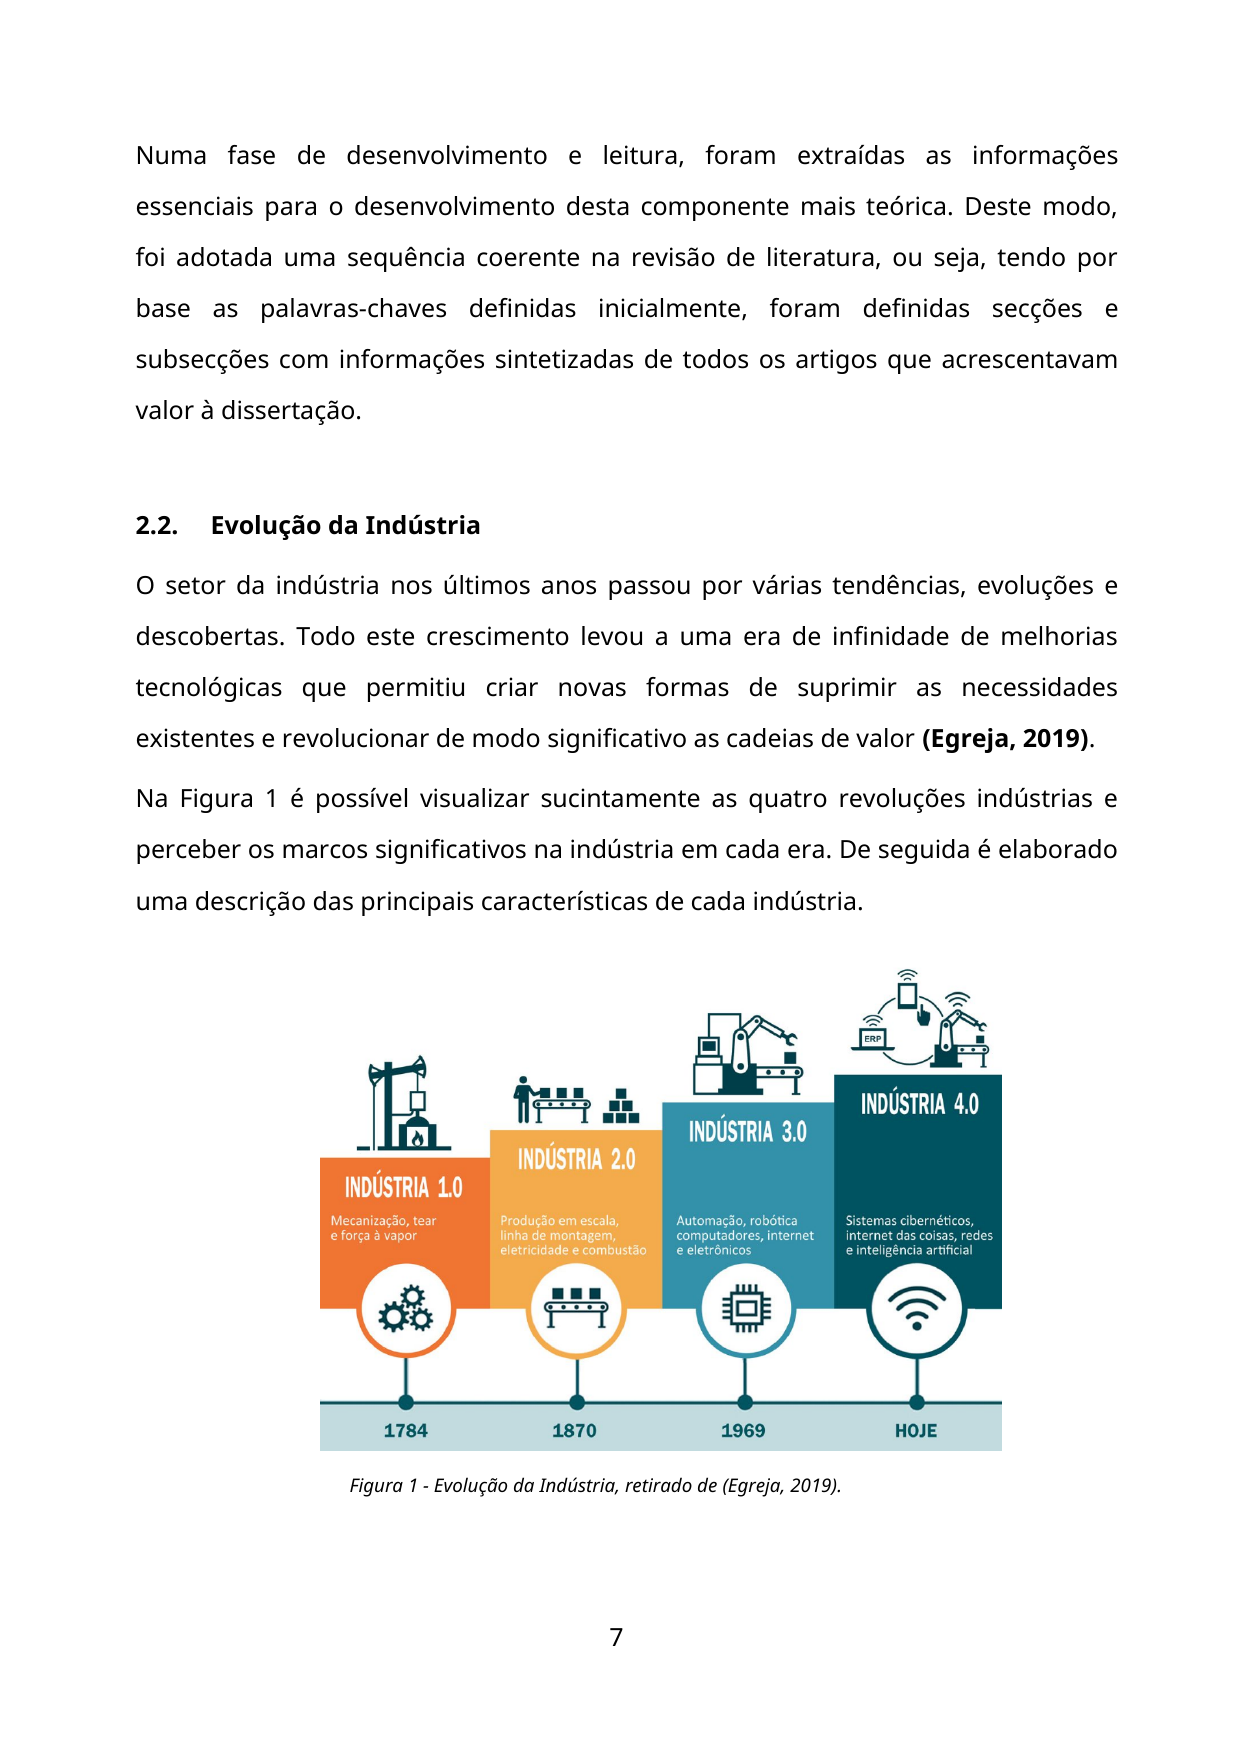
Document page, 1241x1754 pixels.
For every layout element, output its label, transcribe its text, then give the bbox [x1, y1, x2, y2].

picture [320, 940, 1002, 1451]
text Numa fase de desenvolvimento e leitura, foram extraídas as informações essenciais para o desenvolvimento desta componente mais teórica. Deste modo, foi adotada uma sequência coerente na revisão de literatura, ou seja, tendo por base as palavras-chaves definidas inicialmente, foram definidas secções e subsecções com informações sintetizadas de todos os artigos que acrescentavam valor à dissertação. [135, 137, 1119, 427]
text O setor da indústria nos últimos anos passou por várias tendências, evoluções e descobertas. Todo este crescimento levou a uma era de infinidade de melhorias tecnológicas que permitiu criar novas formas de suprimir as necessidades existentes e revolucionar de modo significativo as cadeias de valor (Egreja, 2019). [135, 568, 1119, 755]
subtitle Evolução da Indústria [135, 508, 1119, 542]
text Na Figura 1 é possível visualizar sucintamente as quatro revoluções indústrias e perceber os marcos significativos na indústria em cada era. De seguida é elaborado uma descrição das principais características de cada indústria. [135, 781, 1119, 917]
